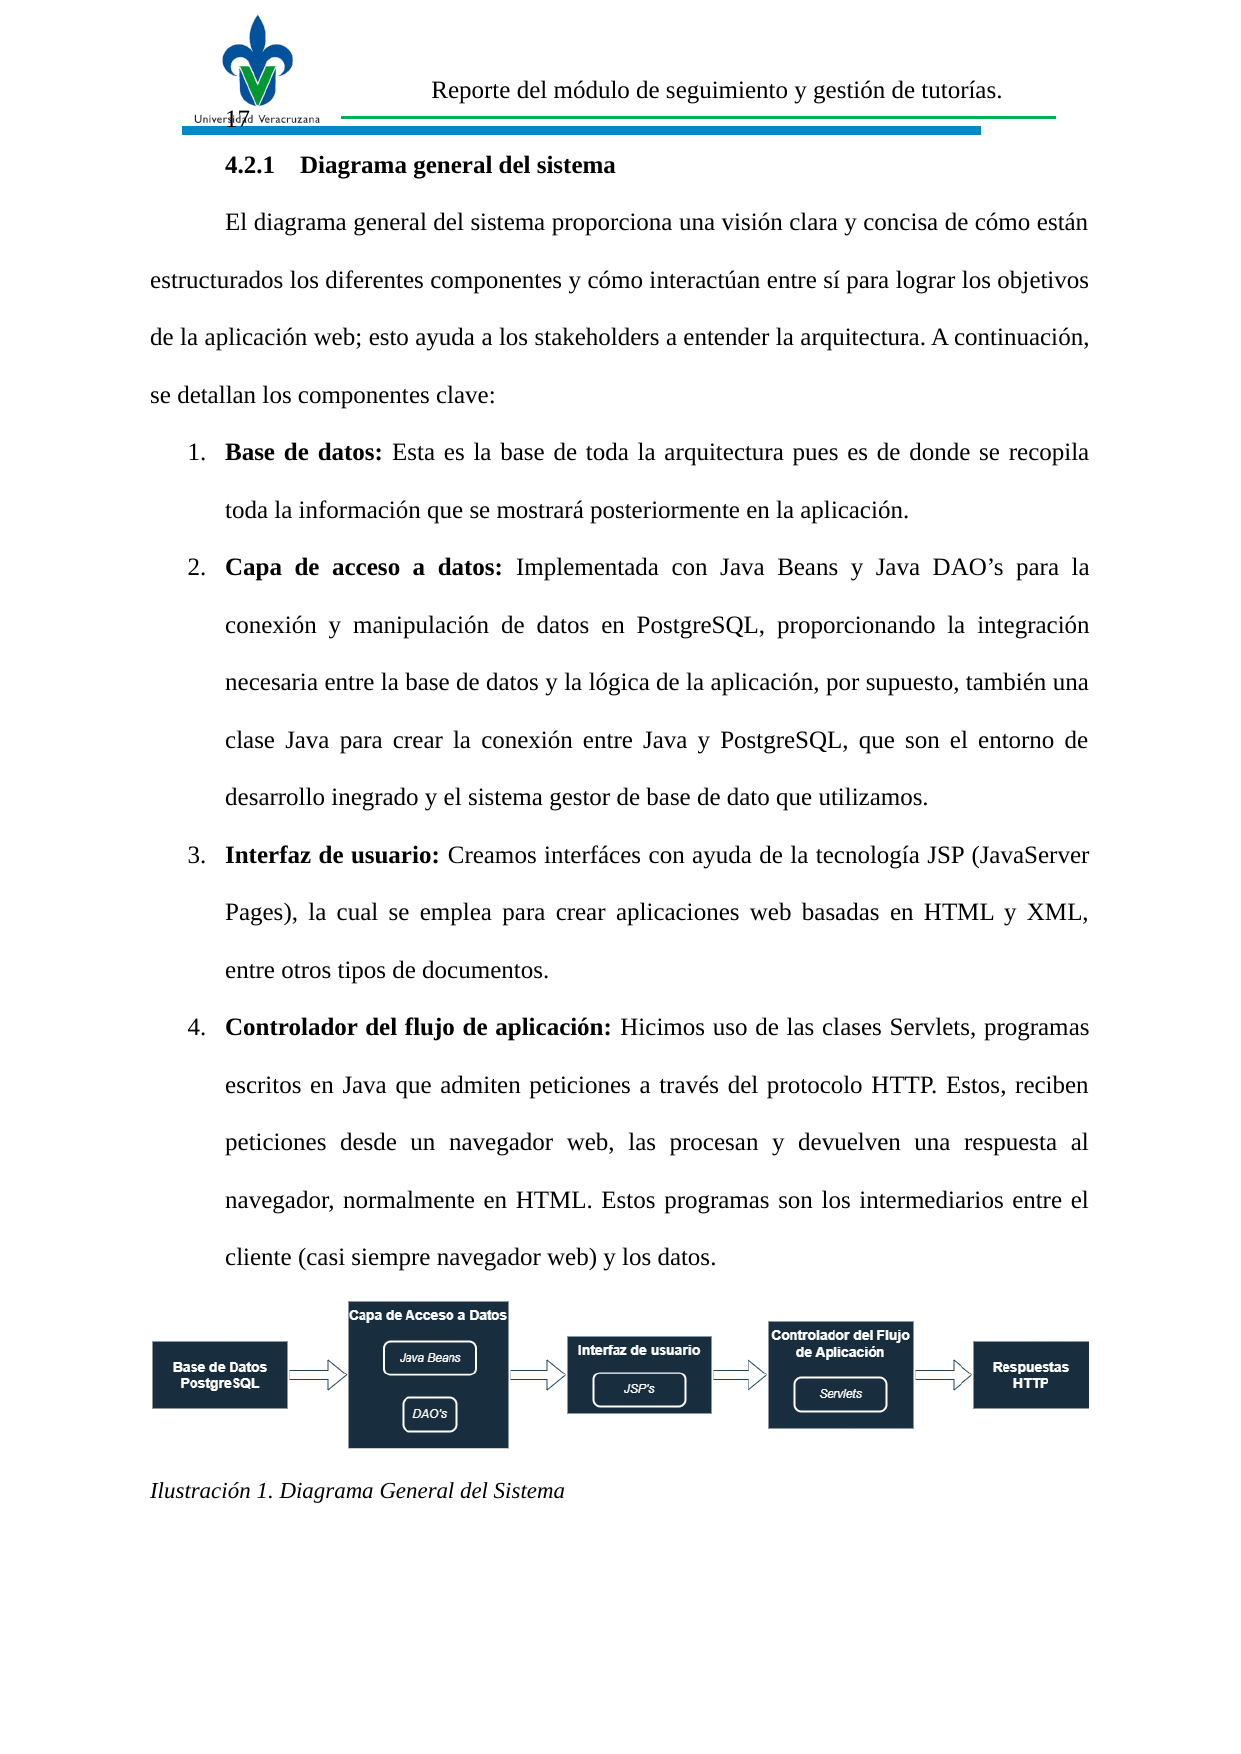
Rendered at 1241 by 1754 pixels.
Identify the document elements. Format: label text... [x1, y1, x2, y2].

list Interfaz de usuario: Creamos interfáces con ayuda de la tecnología JSP (JavaServer Pages), la cual se emplea para crear aplicaciones web basadas en HTML y XML, entre otros tipos de documentos. [187, 840, 1090, 984]
list Controlador del flujo de aplicación: Hicimos uso de las clases Servlets, programas escritos en Java que admiten peticiones a través del protocolo HTTP. Estos, reciben peticiones desde un navegador web, las procesan y devuelven una respuesta al navegador, normalmente en HTML. Estos programas son los intermediarios entre el cliente (casi siempre navegador web) y los datos. [187, 1012, 1090, 1271]
picture [150, 1300, 1089, 1449]
text El diagrama general del sistema proporciona una visión clara y concisa de cómo están estructurados los diferentes componentes y cómo interactúan entre sí para lograr los objetivos de la aplicación web; esto ayuda a los stakeholders a entender la arquitectura. A continuación, se detallan los componentes clave: [150, 207, 1090, 409]
subtitle 4.2.1 Diagrama general del sistema [150, 150, 1090, 179]
picture [184, 14, 329, 124]
text Ilustración 1. Diagrama General del Sistema [150, 1477, 1090, 1503]
list Capa de acceso a datos: Implementada con Java Beans y Java DAO’s para la conexión y manipulación de datos en PostgreSQL, proporcionando la integración necesaria entre la base de datos y la lógica de la aplicación, por supuesto, también una clase Java para crear la conexión entre Java y PostgreSQL, que son el entorno de desarrollo inegrado y el sistema gestor de base de dato que utilizamos. [187, 552, 1090, 811]
list Base de datos: Esta es la base de toda la arquitectura pues es de donde se recopila toda la información que se mostrará posteriormente en la aplicación. [187, 437, 1090, 524]
